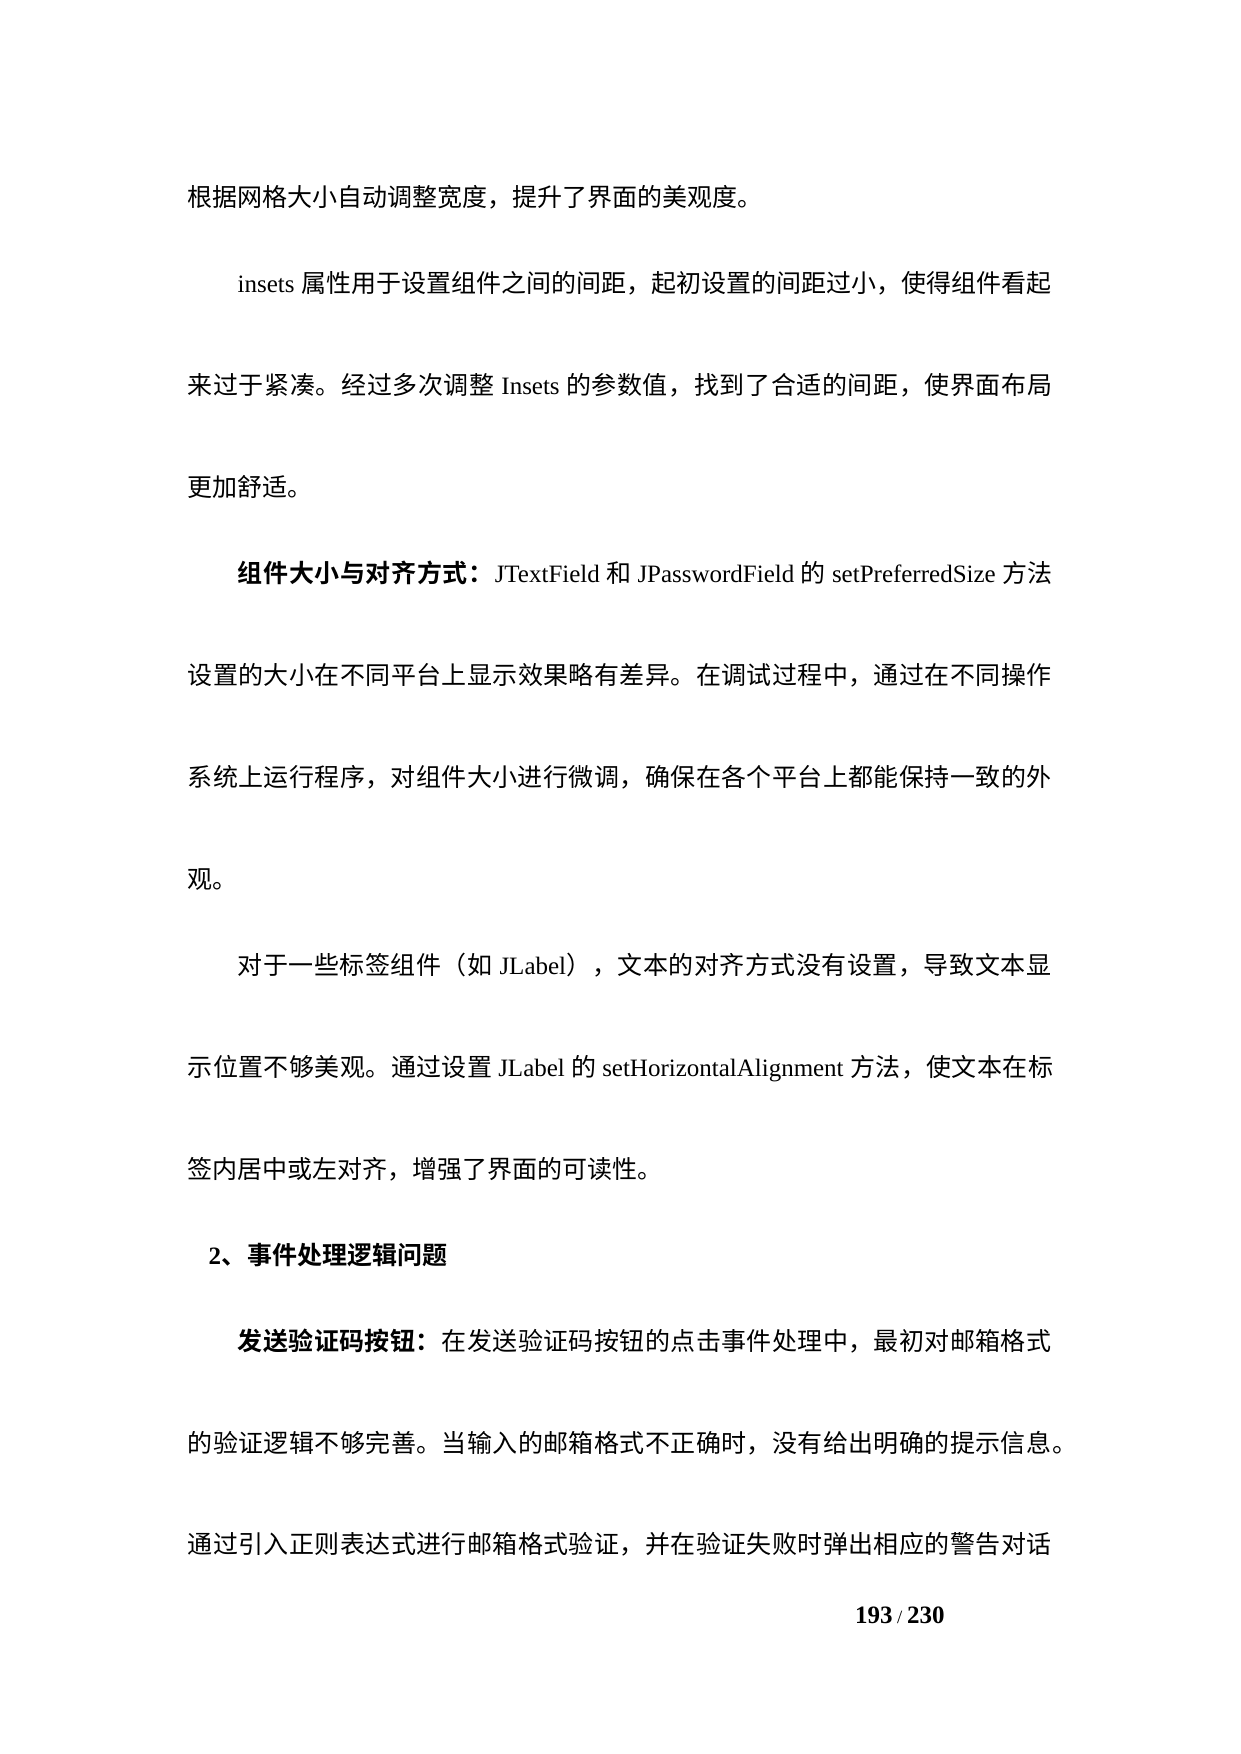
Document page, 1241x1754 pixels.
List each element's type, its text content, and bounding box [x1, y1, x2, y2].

text insets 属性用于设置组件之间的间距，起初设置的间距过小，使得组件看起来过于紧凑。经过多次调整 Insets 的参数值，找到了合适的间距，使界面布局更加舒适。 [187, 248, 1053, 520]
list 事件处理逻辑问题 [208, 1219, 1053, 1287]
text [187, 1305, 1053, 1577]
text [187, 162, 1053, 230]
text 对于一些标签组件（如 JLabel），文本的对齐方式没有设置，导致文本显示位置不够美观。通过设置 JLabel 的 setHorizontalAlignment 方法，使文本在标签内居中或左对齐，增强了界面的可读性。 [187, 929, 1053, 1201]
text 组件大小与对齐方式：JTextField 和 JPasswordField 的 setPreferredSize 方法设置的大小在不同平台上显示效果略有差异。在调试过程中，通过在不同操作系统上运行程序，对组件大小进行微调，确保在各个平台上都能保持一致的外观。 [187, 538, 1053, 911]
